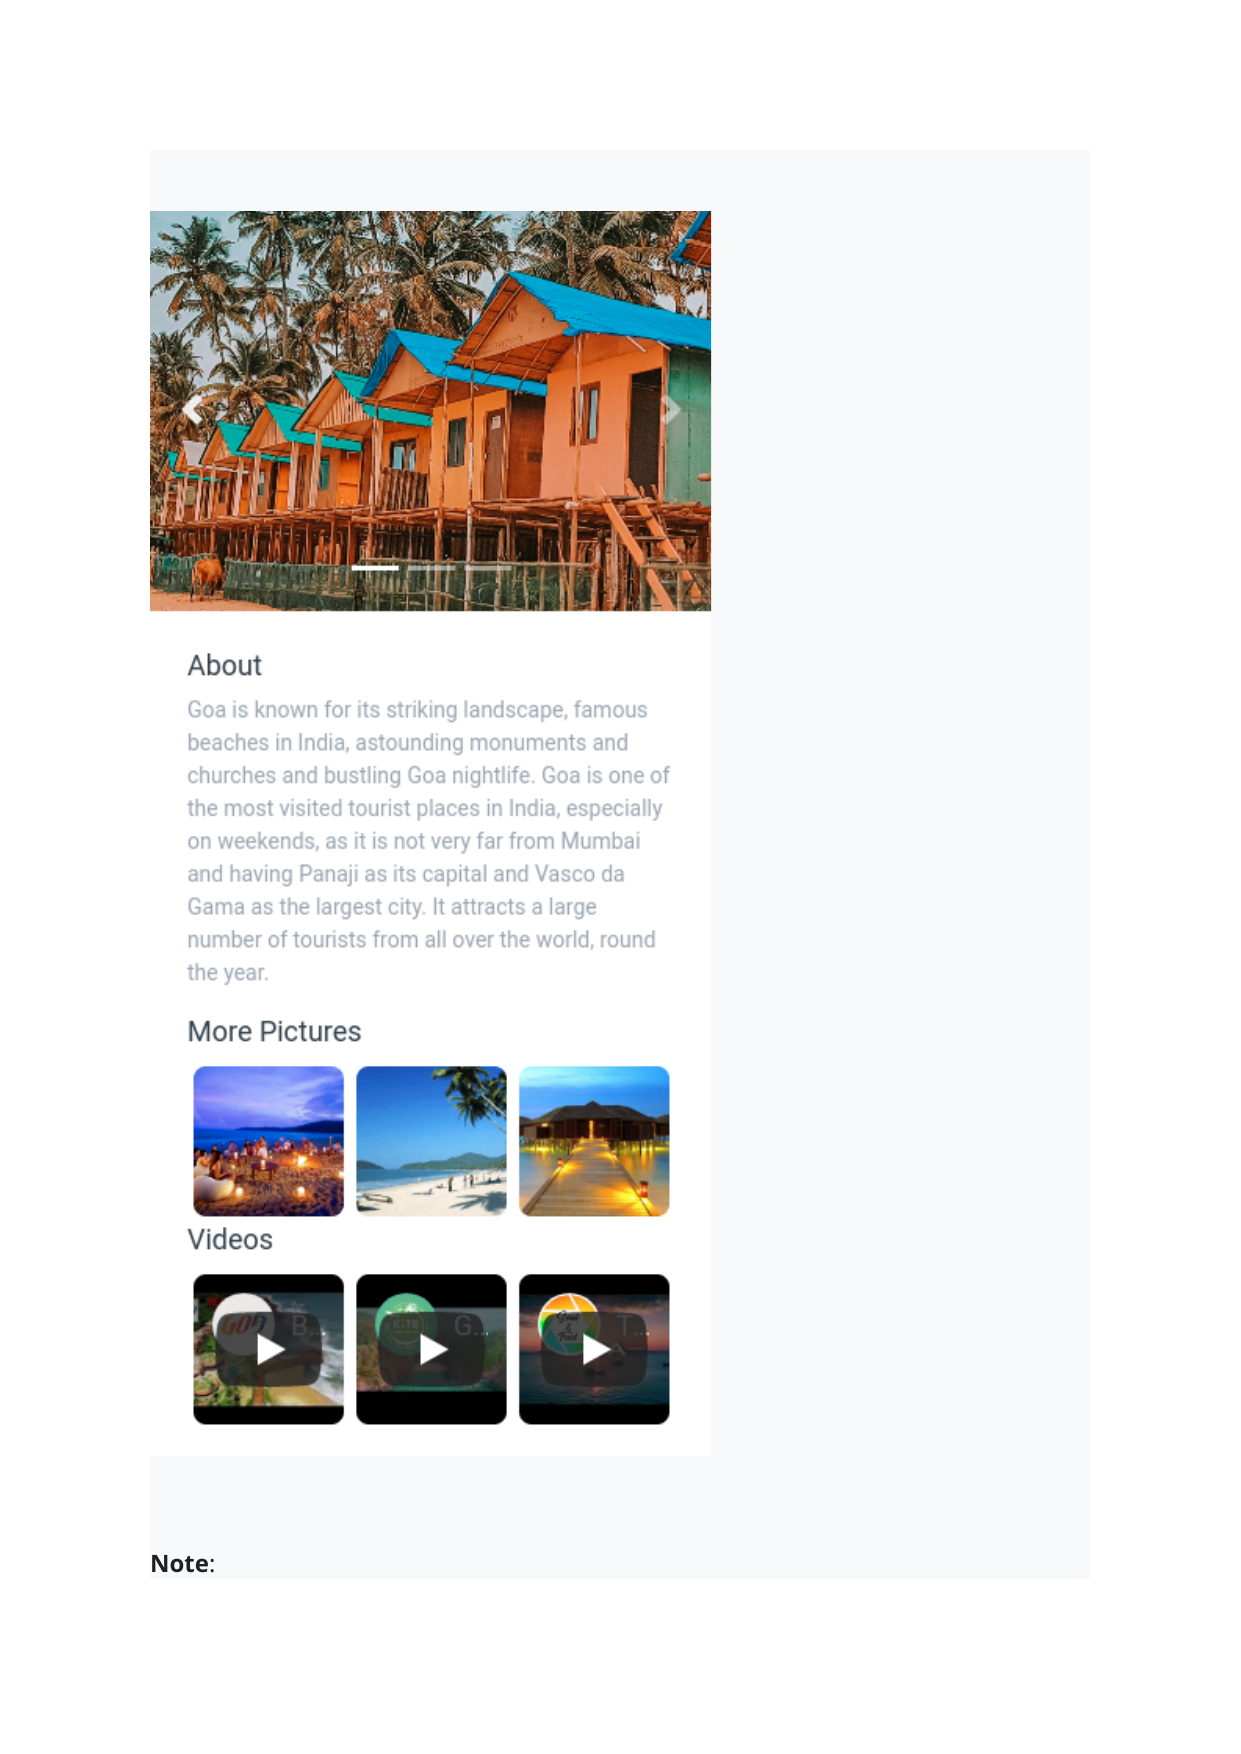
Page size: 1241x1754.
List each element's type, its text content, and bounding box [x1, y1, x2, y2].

text Note: [150, 1546, 1090, 1579]
picture [150, 211, 712, 1456]
